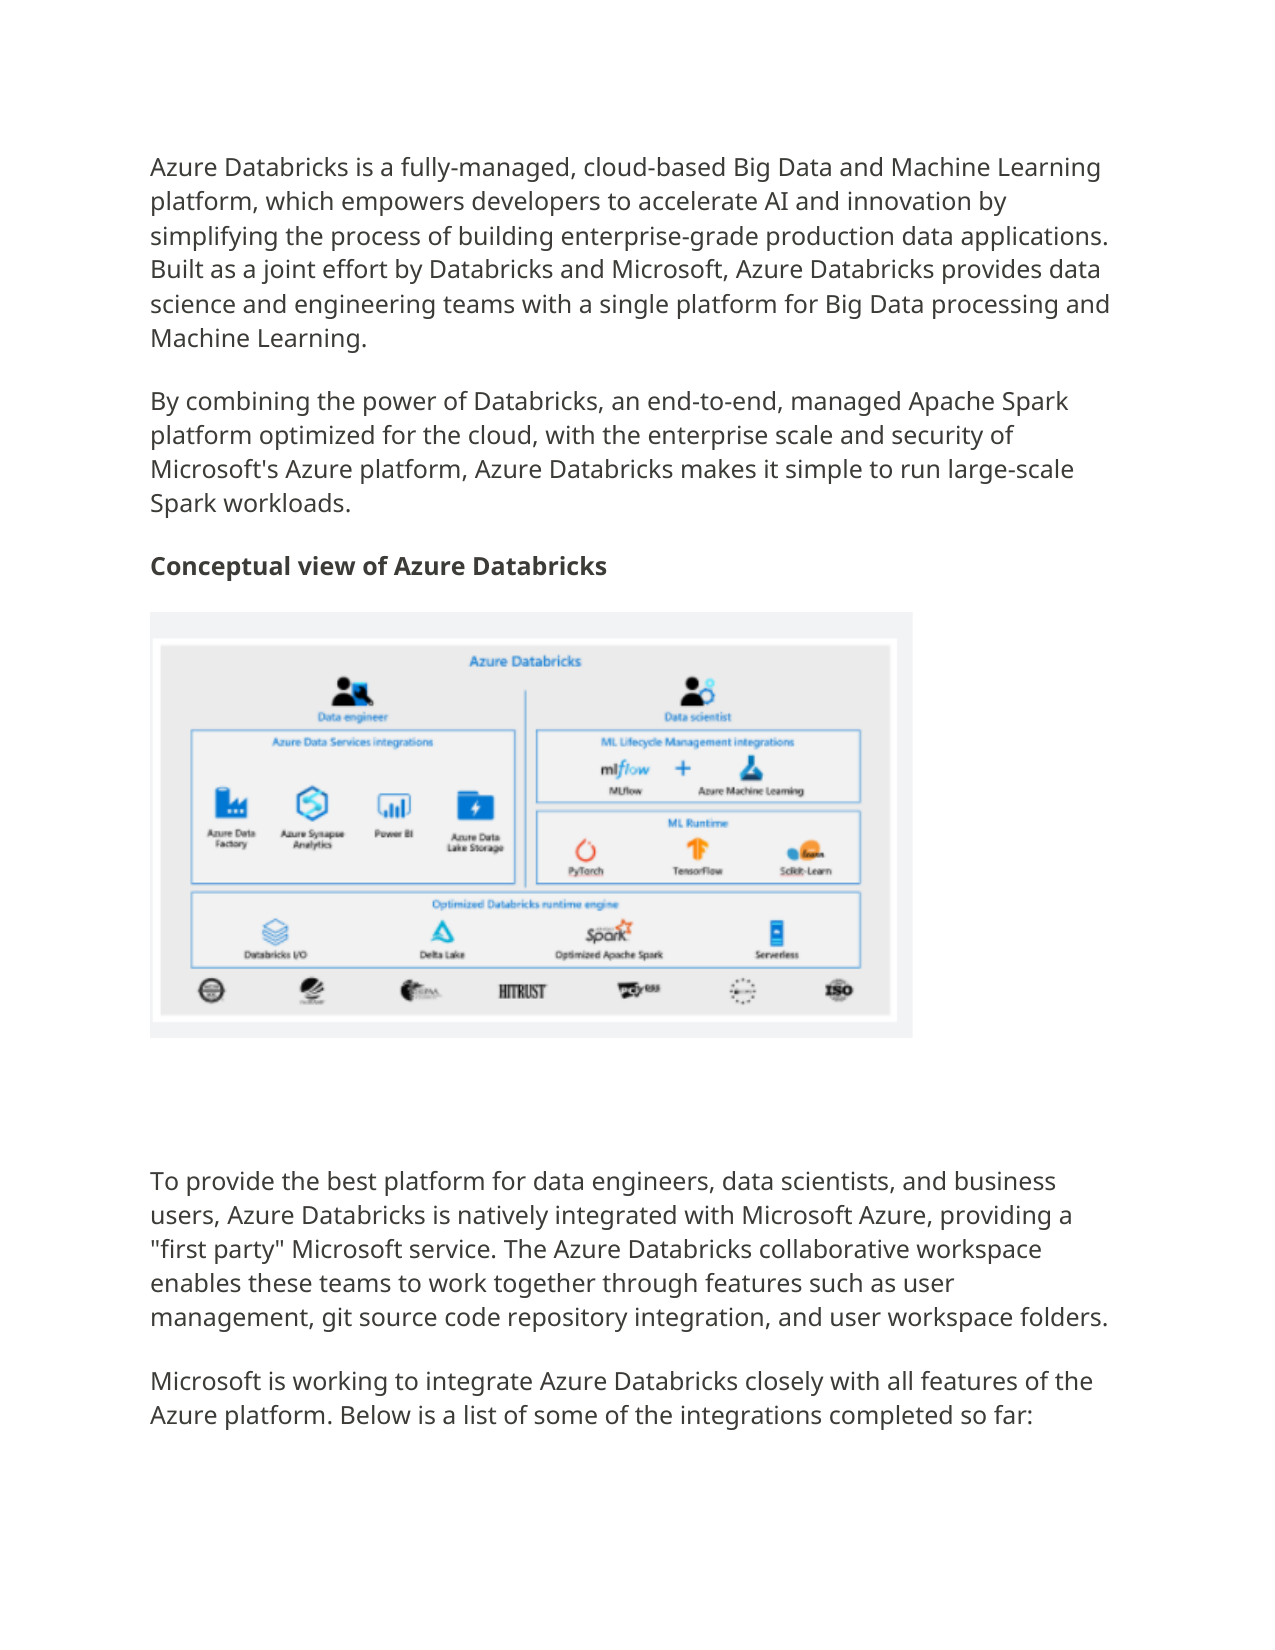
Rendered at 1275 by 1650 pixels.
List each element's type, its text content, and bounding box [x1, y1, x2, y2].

text Azure Databricks is a fully-managed, cloud-based Big Data and Machine Learning platform, which empowers developers to accelerate AI and innovation by simplifying the process of building enterprise-grade production data applications. Built as a joint effort by Databricks and Microsoft, Azure Databricks provides data science and engineering teams with a single platform for Big Data processing and Machine Learning. [150, 150, 1125, 354]
picture [150, 612, 913, 1038]
text By combining the power of Databricks, an end-to-end, managed Apache Spark platform optimized for the cloud, with the enterprise scale and security of Microsoft's Azure platform, Azure Databricks makes it simple to run large-scale Spark workloads. [150, 383, 1125, 520]
text Conceptual view of Azure Databricks [150, 549, 1125, 583]
text Microsoft is working to integrate Azure Databricks closely with all features of the Azure platform. Below is a list of some of the integrations completed so far: [150, 1363, 1125, 1431]
text To provide the best platform for data engineers, data scientists, and business users, Azure Databricks is natively integrated with Microsoft Azure, providing a "first party" Microsoft service. The Azure Databricks collaborative workspace enables these teams to work together through features such as user management, git source code repository integration, and user workspace folders. [150, 1164, 1125, 1334]
